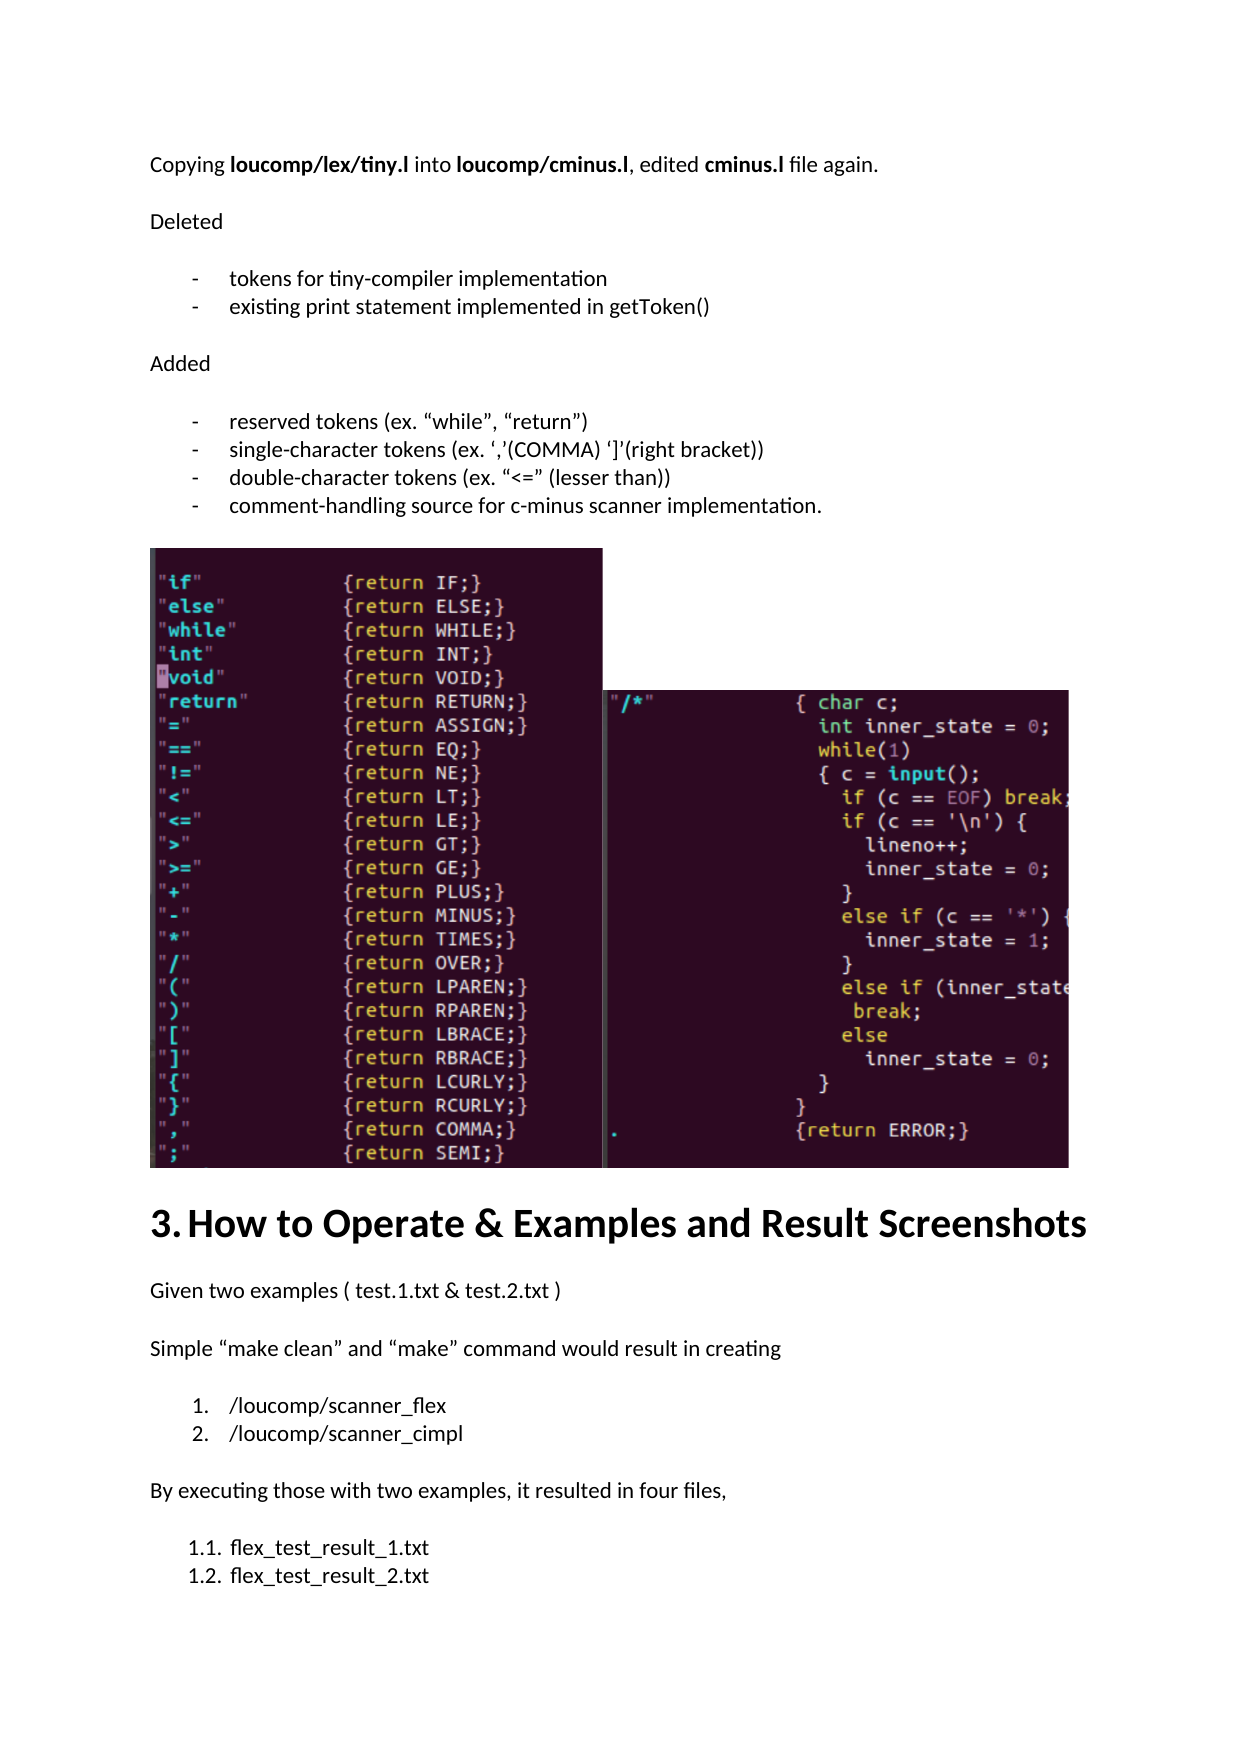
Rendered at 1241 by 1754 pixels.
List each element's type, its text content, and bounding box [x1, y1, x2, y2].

list existing print statement implemented in getToken() [192, 292, 1090, 320]
text Added [150, 349, 1090, 378]
list reserved tokens (ex. “while”, “return”) [192, 407, 1090, 435]
text Deleted [150, 207, 1090, 235]
list flex_test_result_1.txt [187, 1533, 1090, 1561]
list How to Operate & Examples and Result Screenshots [150, 1197, 1090, 1247]
text Copying loucomp/lex/tiny.l into loucomp/cminus.l, edited cminus.l file again. [150, 150, 1090, 178]
list single-character tokens (ex. ‘,’(COMMA) ‘]’(right bracket)) [192, 435, 1090, 463]
list flex_test_result_2.txt [187, 1561, 1090, 1589]
picture [150, 548, 1069, 1168]
list /loucomp/scanner_cimpl [192, 1419, 1090, 1447]
text Given two examples ( test.1.txt & test.2.txt ) [150, 1277, 1090, 1305]
list tokens for tiny-compiler implementation [192, 264, 1090, 292]
text Simple “make clean” and “make” command would result in creating [150, 1334, 1090, 1362]
list /loucomp/scanner_flex [192, 1391, 1090, 1419]
list comment-handling source for c-minus scanner implementation. [192, 491, 1090, 519]
list double-character tokens (ex. “<=” (lesser than)) [192, 463, 1090, 491]
text By executing those with two examples, it resulted in four files, [150, 1476, 1090, 1504]
